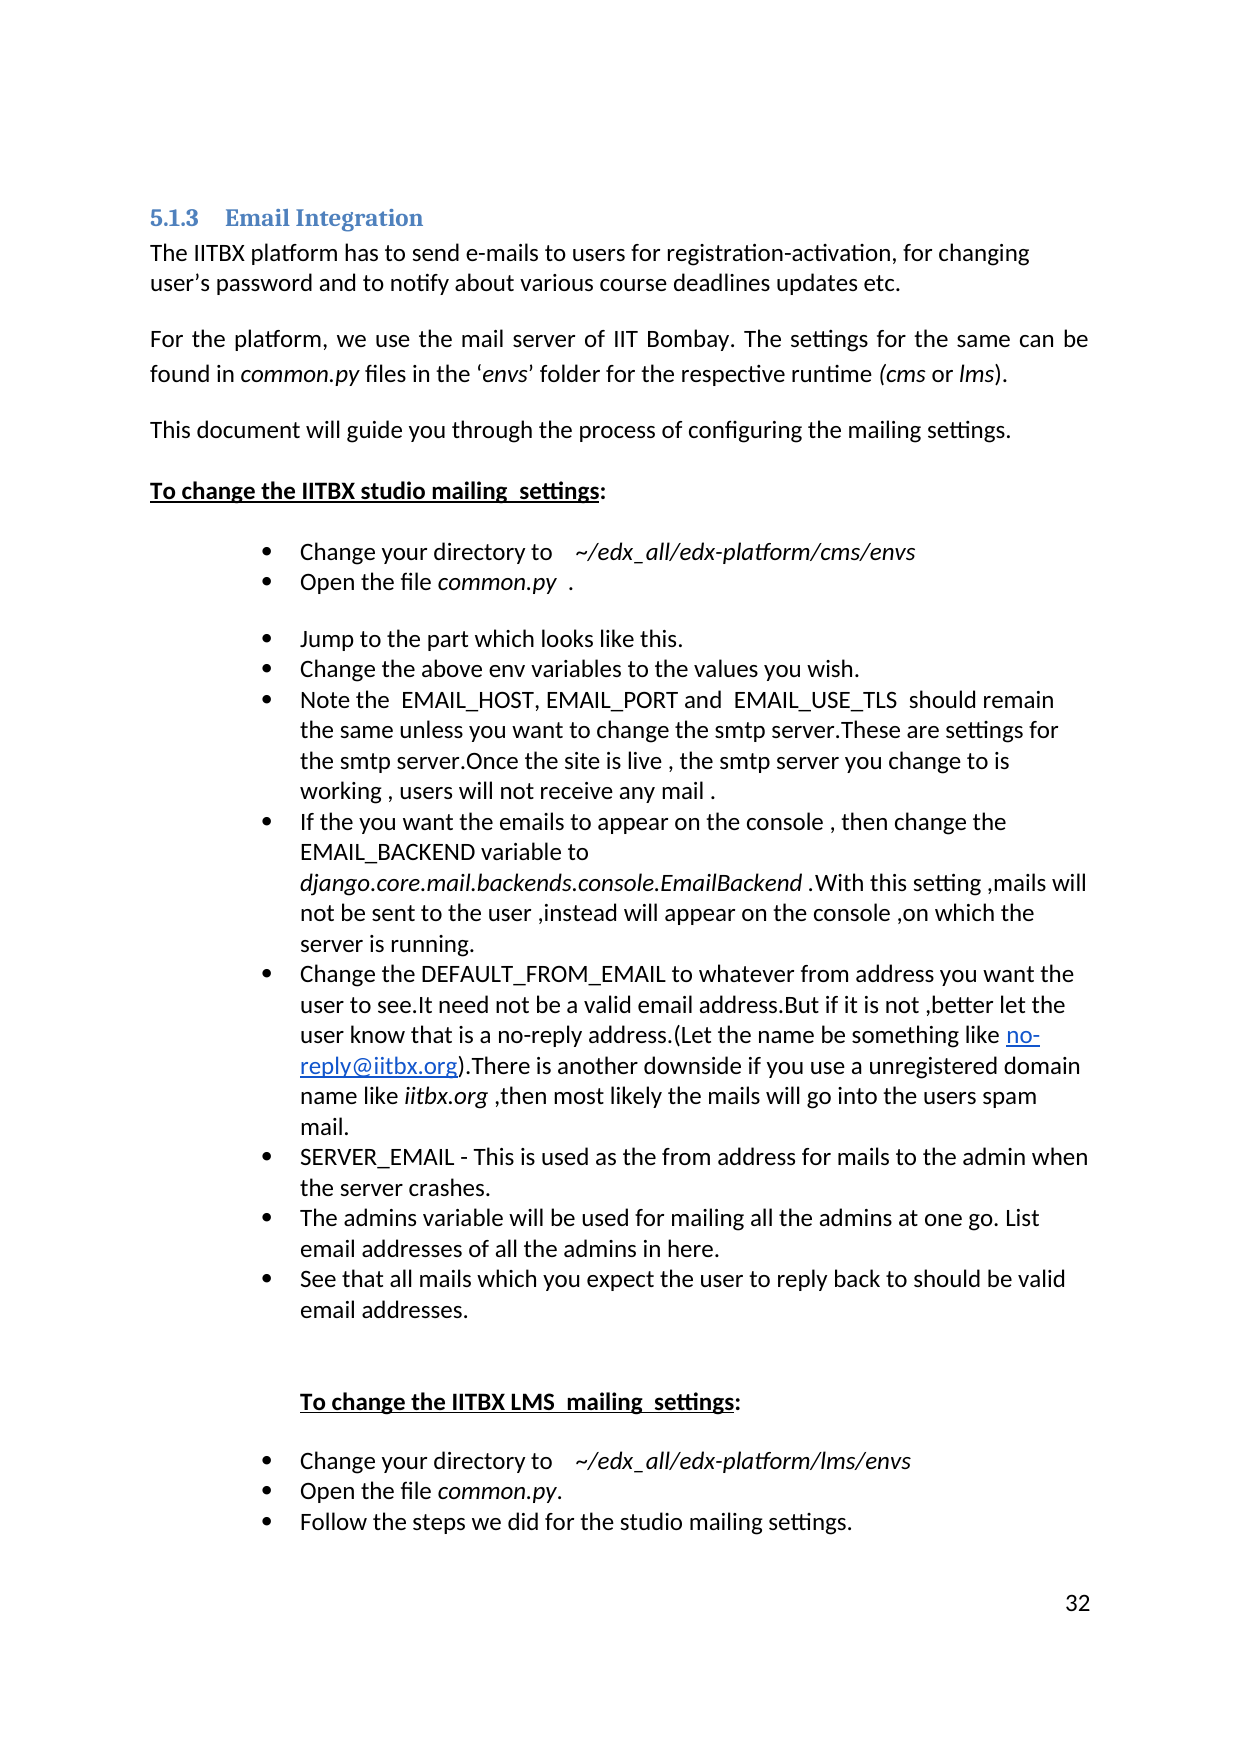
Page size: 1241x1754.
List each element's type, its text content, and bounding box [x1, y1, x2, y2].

list Open the file common.py. [262, 1476, 1090, 1506]
list Note the EMAIL_HOST, EMAIL_PORT and EMAIL_USE_TLS should remain the same unless you want to change the smtp server.These are settings for the smtp server.Once the site is live , the smtp server you change to is working , users will not receive any mail . [262, 684, 1090, 806]
list See that all mails which you expect the user to reply back to should be valid email addresses. [262, 1264, 1090, 1325]
list Change the above env variables to the values you wish. [262, 653, 1090, 684]
list If the you want the emails to appear on the console , then change the EMAIL_BACKEND variable to django.core.mail.backends.console.EmailBackend .With this setting ,mails will not be sent to the user ,instead will appear on the console ,on which the server is running. [262, 806, 1090, 958]
list Change your directory to ~/edx_all/edx-platform/lms/envs [262, 1445, 1090, 1476]
text To change the IITBX studio mailing settings: [150, 475, 1090, 505]
list Jump to the part which looks like this. [262, 597, 1090, 653]
text This document will guide you through the process of configuring the mailing settings. [150, 414, 1090, 444]
subtitle Email Integration [150, 204, 1090, 233]
list The admins variable will be used for mailing all the admins at one go. List email addresses of all the admins in here. [262, 1203, 1090, 1264]
list Change the DEFAULT_FROM_EMAIL to whatever from address you want the user to see.It need not be a valid email address.But if it is not ,better let the user know that is a no-reply address.(Let the name be something like no-reply@iitbx.org).There is another downside if you use a unregistered domain name like iitbx.org ,then most likely the mails will go into the users spam mail. [262, 958, 1090, 1142]
text To change the IITBX LMS mailing settings: [300, 1386, 1090, 1445]
text The IITBX platform has to send e-mails to users for registration-activation, for changing user’s password and to notify about various course deadlines updates etc. [150, 237, 1090, 298]
text For the platform, we use the mail server of IIT Bombay. The settings for the same can be found in common.py files in the ‘envs’ folder for the respective runtime (cms or lms). [150, 323, 1090, 388]
list Open the file common.py . [262, 566, 1090, 597]
list Follow the steps we did for the studio mailing settings. [262, 1506, 1090, 1537]
list Change your directory to ~/edx_all/edx-platform/cms/envs [262, 536, 1090, 566]
list SERVER_EMAIL - This is used as the from address for mails to the admin when the server crashes. [262, 1142, 1090, 1203]
